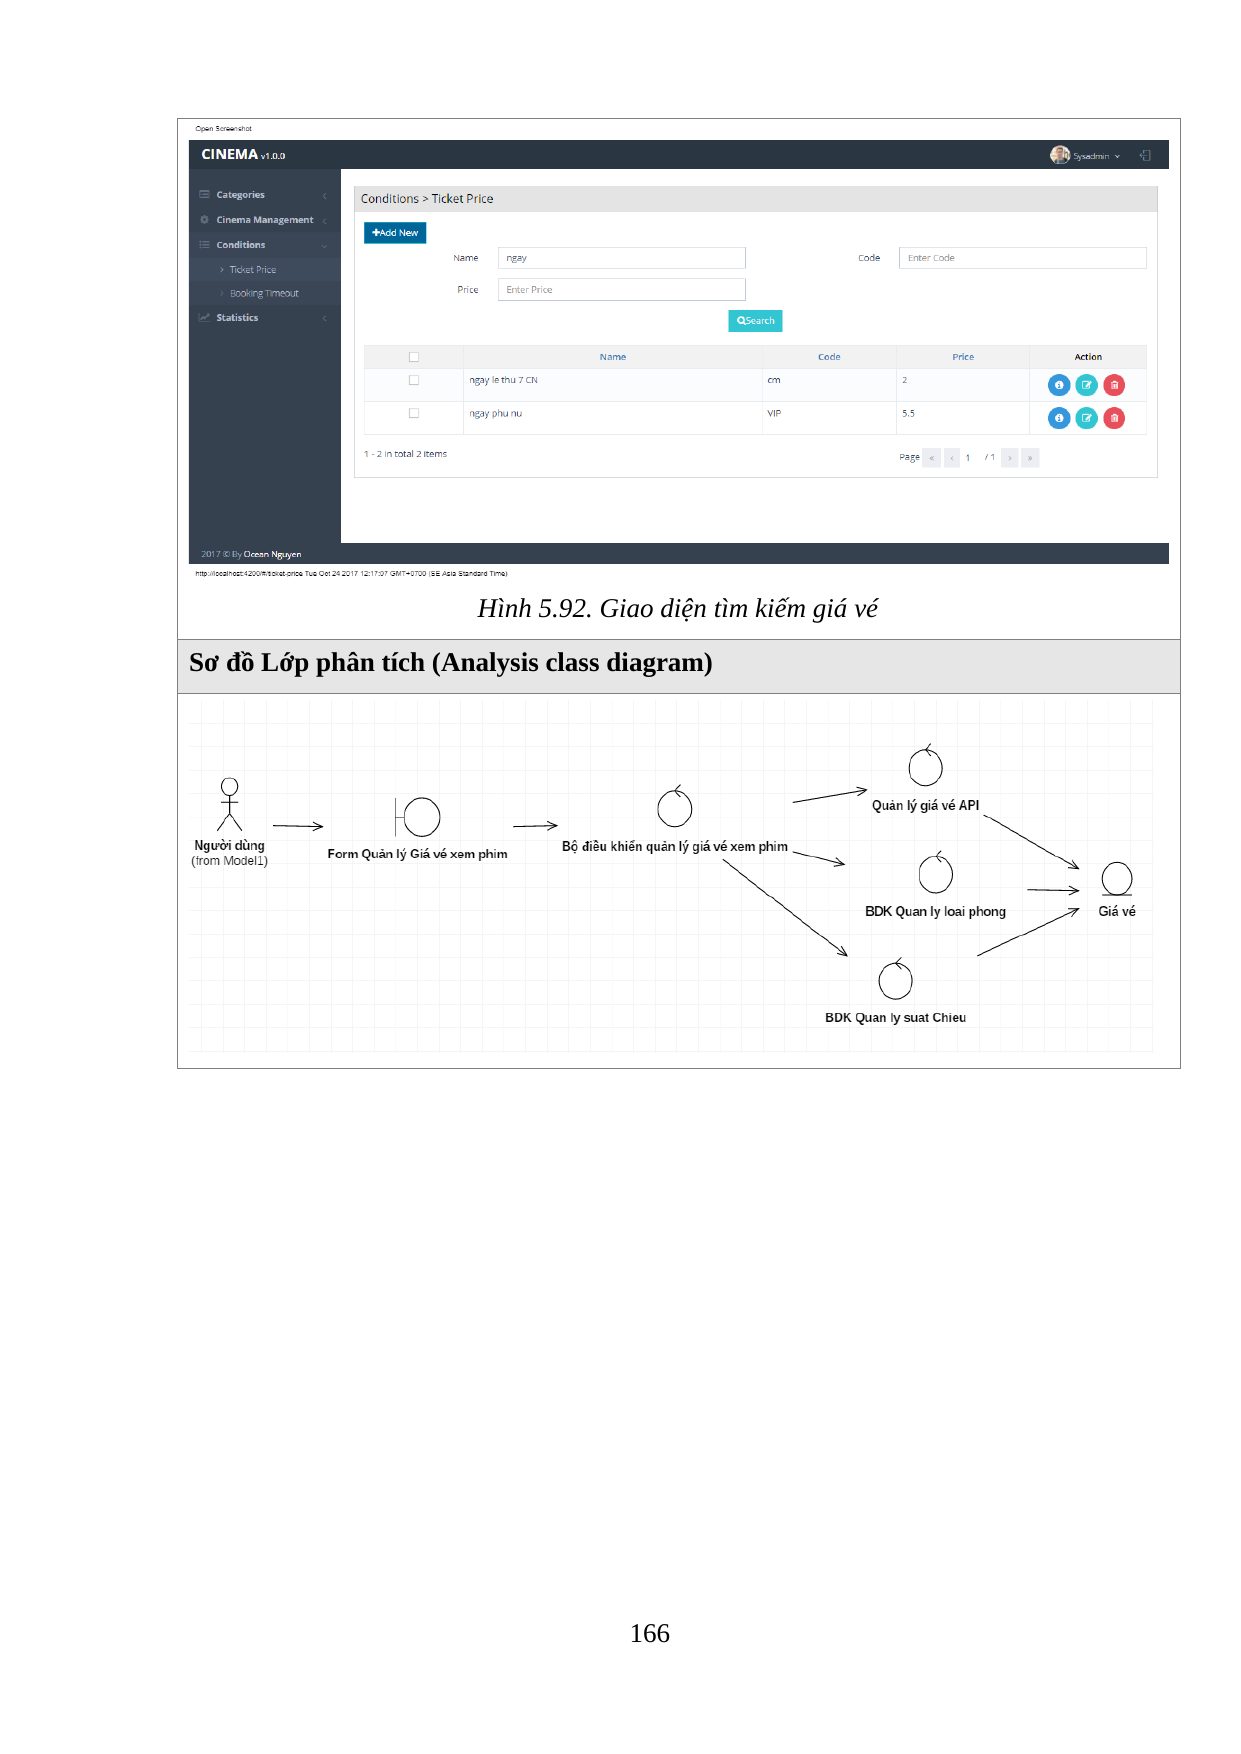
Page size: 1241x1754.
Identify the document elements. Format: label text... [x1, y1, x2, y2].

table_cell [178, 694, 1180, 1068]
picture [188, 125, 1169, 577]
table_cell Hình 5.73. Giao diện quản lý giá vé Hình 5.74. Giao diện xem chi tiết một giá vé Hình 5.75. Giao diện thêm mới giá vé Hình 5.76. Giao diện chỉnh sửa giá vé Hình 5.77. Giao diện xóa một giá vé Hình 5.78. Giao diện xóa nhiều giá vé Hình 5.79. Giao diện tìm kiếm giá vé [178, 119, 1180, 639]
picture [188, 700, 1154, 1053]
table_cell Sơ đồ Lớp phân tích (Analysis class diagram) [178, 640, 1180, 693]
